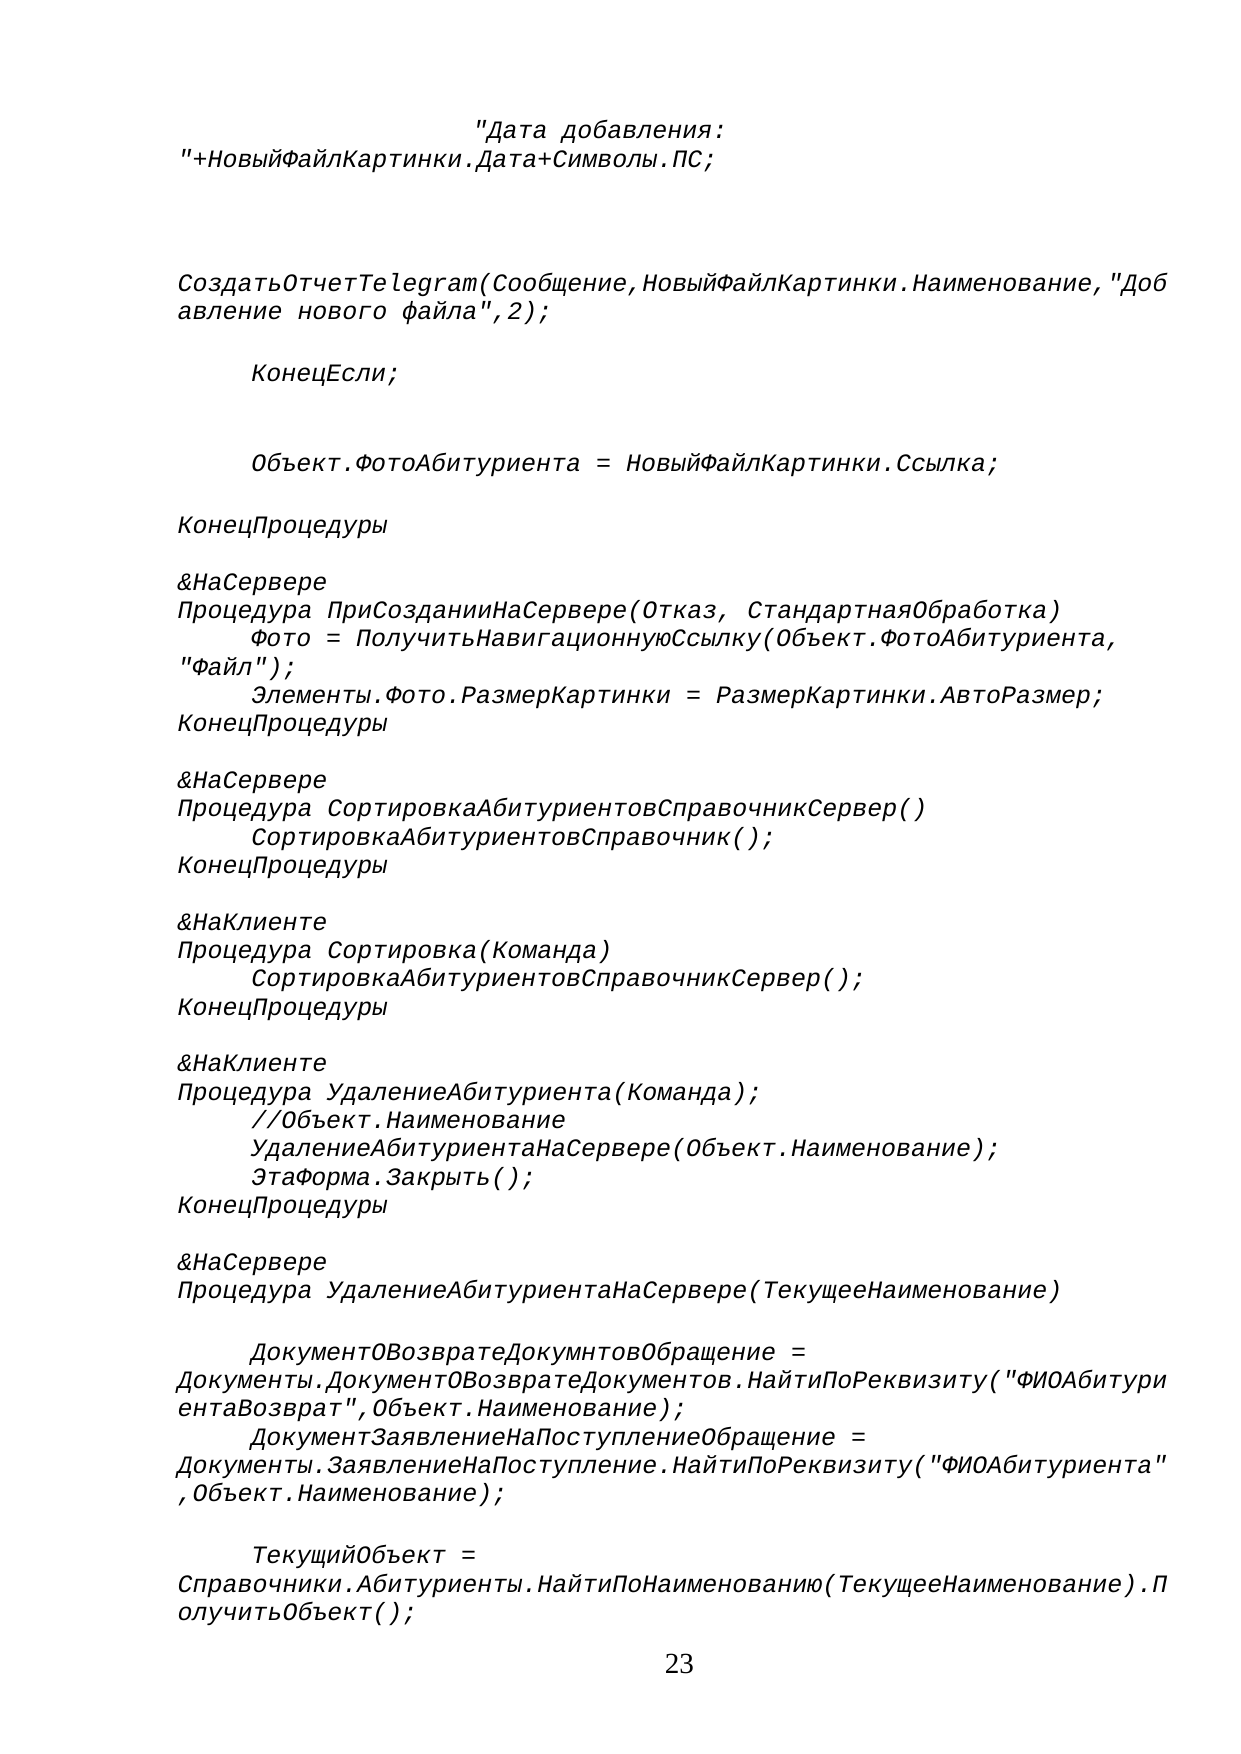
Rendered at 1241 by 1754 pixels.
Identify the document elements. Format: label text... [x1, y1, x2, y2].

text КонецПроцедуры [177, 852, 1181, 881]
text СортировкаАбитуриентовСправочник(); [177, 824, 1181, 852]
text КонецПроцедуры [177, 1192, 1181, 1221]
text &НаСервере [177, 767, 1181, 796]
text Процедура ПриСозданииНаСервере(Отказ, СтандартнаяОбработка) [177, 597, 1181, 626]
text "Дата добавления: "+НовыйФайлКартинки.Дата+Символы.ПС; [177, 118, 1181, 175]
text &НаСервере [177, 569, 1181, 597]
text Объект.ФотоАбитуриента = НовыйФайлКартинки.Ссылка; [177, 451, 1181, 479]
text ТекущийОбъект = Справочники.Абитуриенты.НайтиПоНаименованию(ТекущееНаименование).ПолучитьОбъект(); [177, 1543, 1181, 1628]
text СоздатьОтчетTelegram(Сообщение,НовыйФайлКартинки.Наименование,"Добавление нового файла",2); [177, 208, 1181, 327]
text СортировкаАбитуриентовСправочникСервер(); [177, 966, 1181, 994]
text &НаКлиенте [177, 1051, 1181, 1079]
text ДокументОВозвратеДокумнтовОбращение = Документы.ДокументОВозвратеДокументов.НайтиПоРеквизиту("ФИОАбитуриентаВозврат",Объект.Наименование); [177, 1339, 1181, 1424]
text Процедура СортировкаАбитуриентовСправочникСервер() [177, 796, 1181, 824]
text //Объект.Наименование [177, 1107, 1181, 1136]
text Процедура УдалениеАбитуриента(Команда); [177, 1079, 1181, 1107]
text Элементы.Фото.РазмерКартинки = РазмерКартинки.АвтоРазмер; [177, 682, 1181, 711]
text Процедура Сортировка(Команда) [177, 937, 1181, 966]
text КонецПроцедуры [177, 512, 1181, 541]
text &НаКлиенте [177, 909, 1181, 937]
text Процедура УдалениеАбитуриентаНаСервере(ТекущееНаименование) [177, 1277, 1181, 1306]
text КонецЕсли; [177, 360, 1181, 389]
text КонецПроцедуры [177, 994, 1181, 1022]
text ДокументЗаявлениеНаПоступлениеОбращение = Документы.ЗаявлениеНаПоступление.НайтиПоРеквизиту("ФИОАбитуриента",Объект.Наименование); [177, 1424, 1181, 1509]
text Фото = ПолучитьНавигационнуюСсылку(Объект.ФотоАбитуриента, "Файл"); [177, 626, 1181, 682]
text ЭтаФорма.Закрыть(); [177, 1164, 1181, 1192]
text УдалениеАбитуриентаНаСервере(Объект.Наименование); [177, 1136, 1181, 1164]
text &НаСервере [177, 1249, 1181, 1277]
text КонецПроцедуры [177, 711, 1181, 739]
